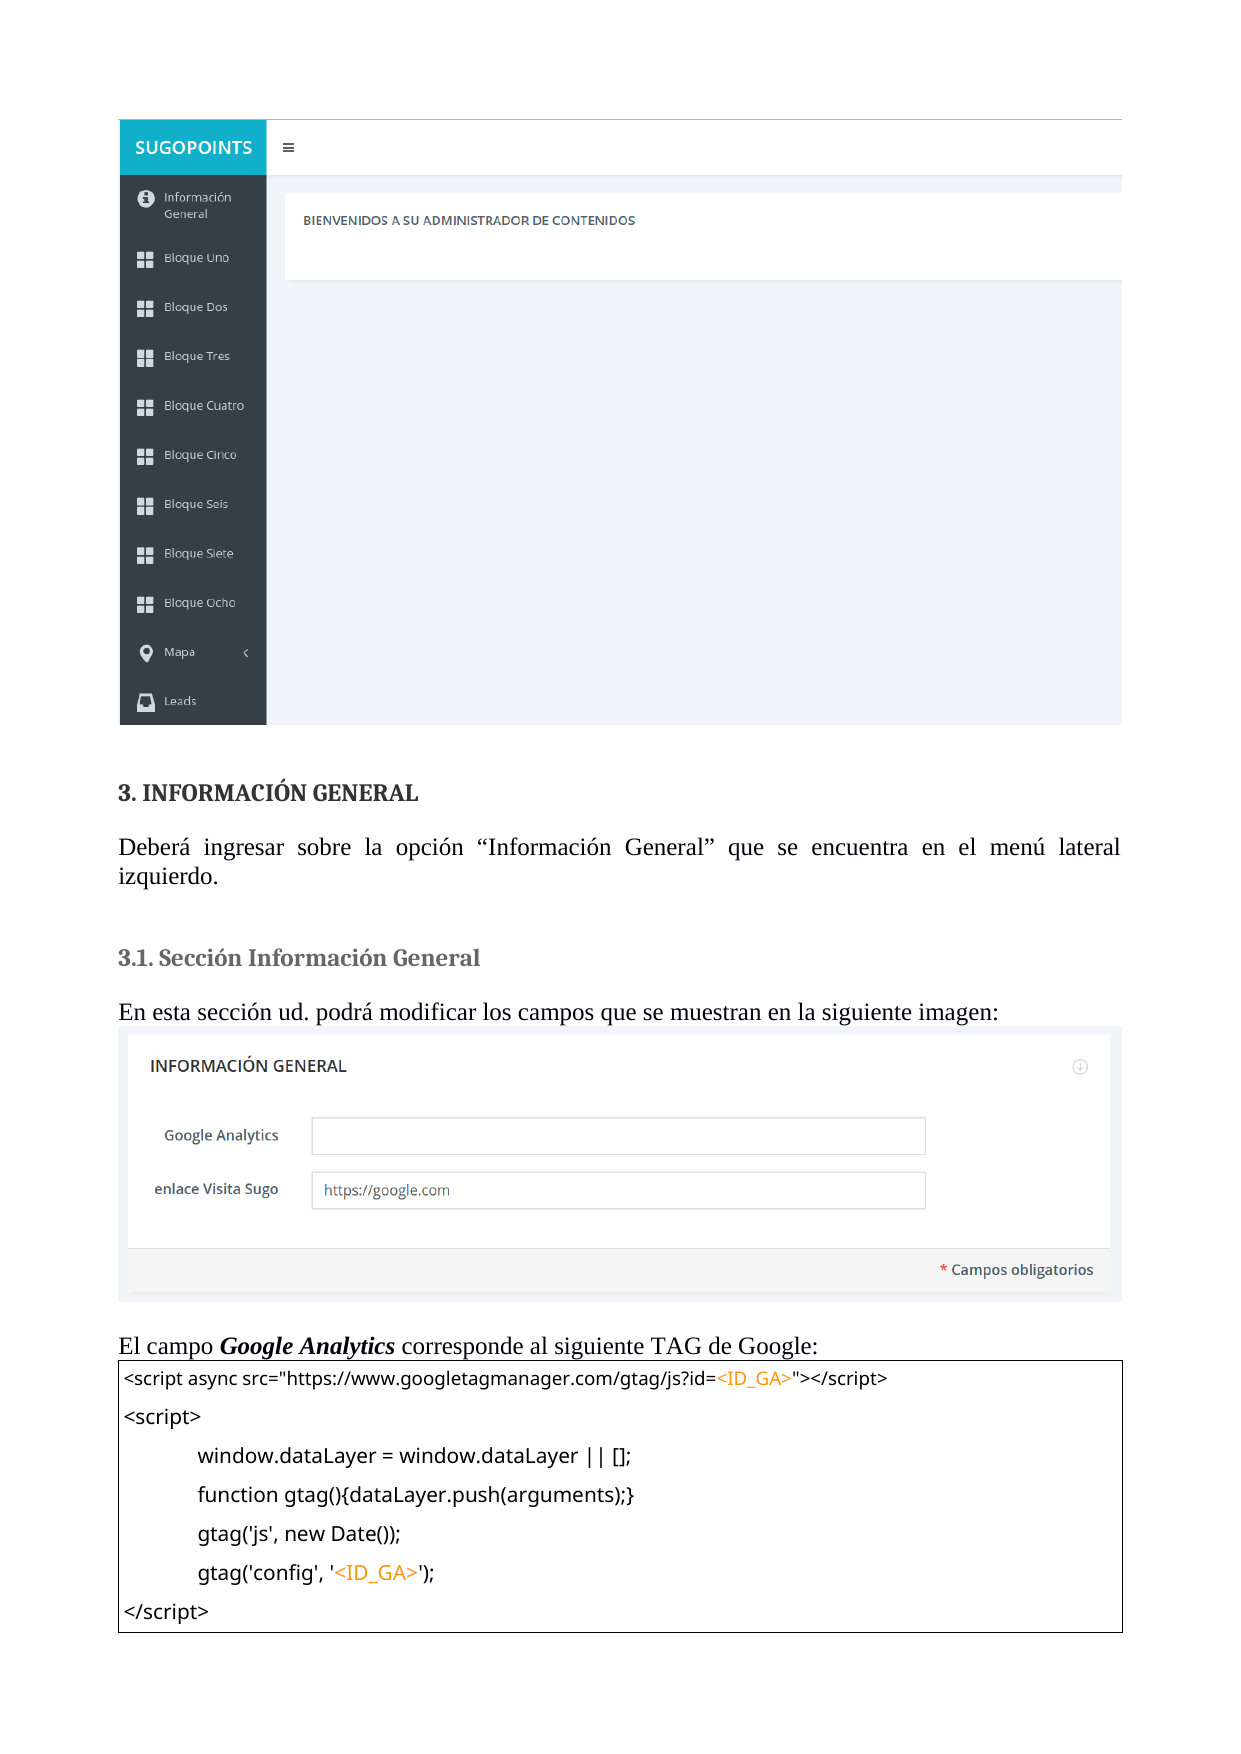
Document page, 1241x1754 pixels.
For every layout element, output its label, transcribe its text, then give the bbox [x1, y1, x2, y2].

text El campo Google Analytics corresponde al siguiente TAG de Google: [118, 1331, 1122, 1359]
picture [118, 1026, 1123, 1302]
list 3. INFORMACIÓN GENERAL [118, 779, 1122, 807]
text Deberá ingresar sobre la opción “Información General” que se encuentra en el menú lateral izquierdo. [118, 832, 1122, 890]
list 3.1. Sección Información General [118, 944, 1122, 972]
table_header <script async src="https://www.googletagmanager.com/gtag/js?id=<ID_GA>"></script> <script> window.dataLayer = window.dataLayer || []; function gtag(){dataLayer.push(arguments);} gtag('js', new Date()); gtag('config', '<ID_GA>'); </script> [119, 1361, 1122, 1631]
text En esta sección ud. podrá modificar los campos que se muestran en la siguiente imagen: [118, 997, 1122, 1026]
picture [118, 118, 1123, 725]
